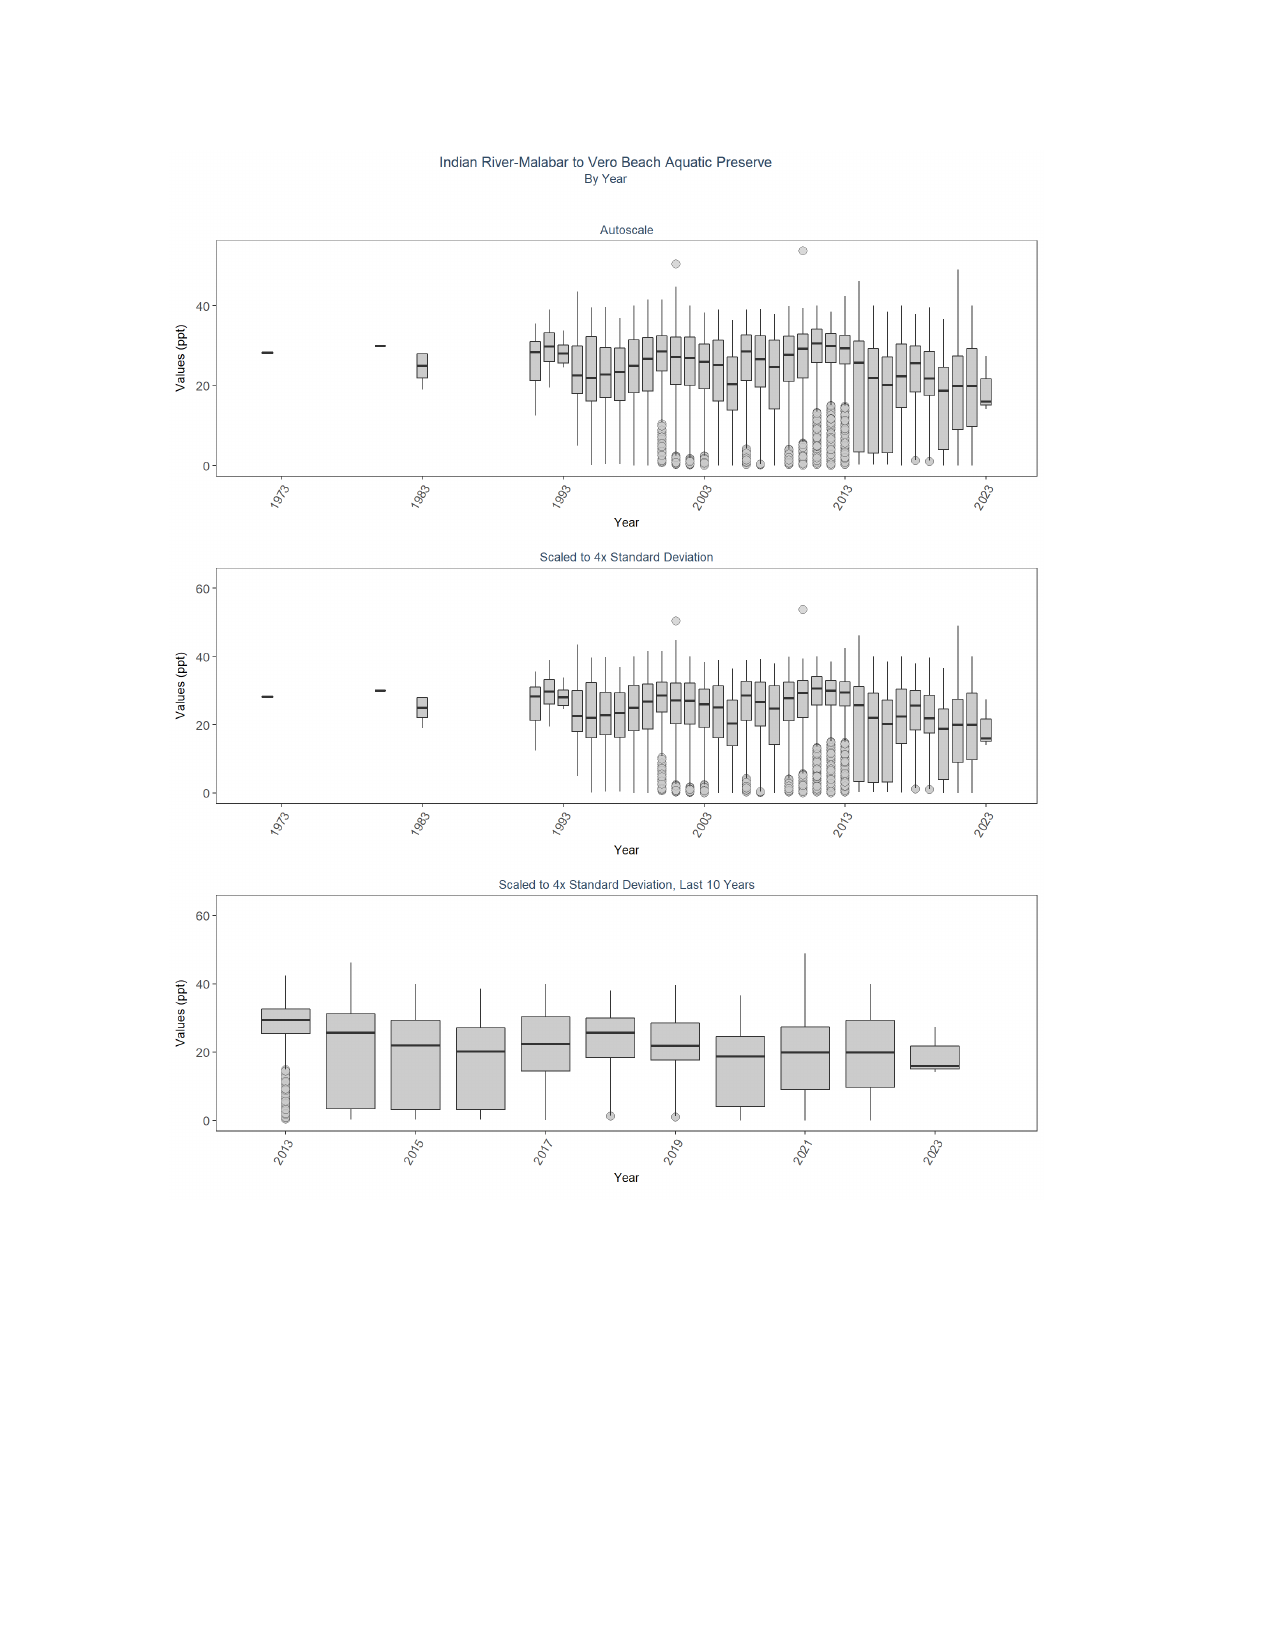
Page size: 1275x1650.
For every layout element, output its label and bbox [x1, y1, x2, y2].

picture [168, 150, 1044, 1200]
